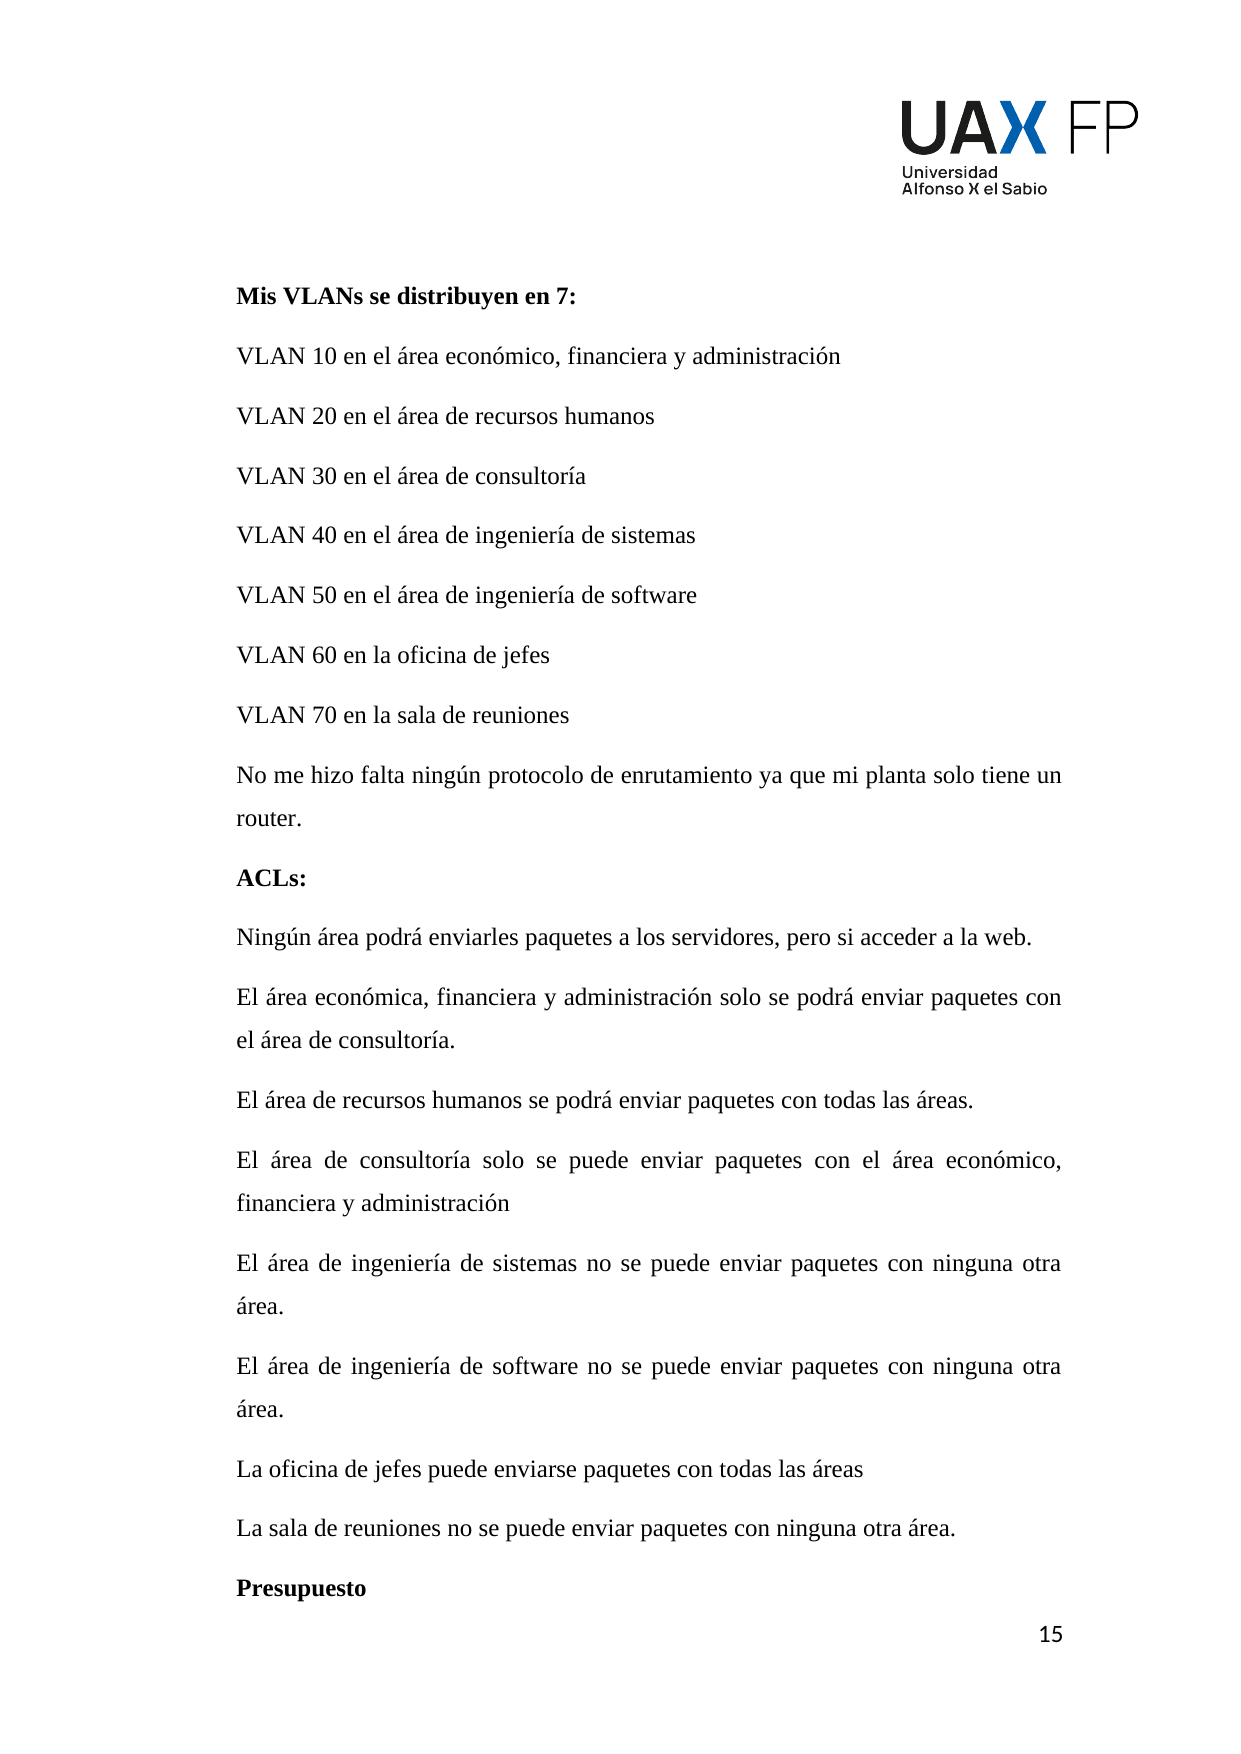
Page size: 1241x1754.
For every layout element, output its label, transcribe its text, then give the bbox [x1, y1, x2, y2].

text VLAN 20 en el área de recursos humanos [236, 401, 1063, 430]
text El área de ingeniería de software no se puede enviar paquetes con ninguna otra área. [236, 1351, 1063, 1423]
text Ningún área podrá enviarles paquetes a los servidores, pero si acceder a la web. [236, 922, 1063, 951]
text VLAN 10 en el área económico, financiera y administración [236, 341, 1063, 370]
text La oficina de jefes puede enviarse paquetes con todas las áreas [236, 1454, 1063, 1482]
text El área de ingeniería de sistemas no se puede enviar paquetes con ninguna otra área. [236, 1248, 1063, 1320]
text VLAN 40 en el área de ingeniería de sistemas [236, 521, 1063, 549]
text ACLs: [236, 863, 1063, 891]
text Presupuesto [236, 1573, 1063, 1602]
text VLAN 30 en el área de consultoría [236, 461, 1063, 489]
text Mis VLANs se distribuyen en 7: [236, 281, 1063, 310]
text VLAN 50 en el área de ingeniería de software [236, 580, 1063, 609]
text La sala de reuniones no se puede enviar paquetes con ninguna otra área. [236, 1513, 1063, 1542]
text El área de consultoría solo se puede enviar paquetes con el área económico, financiera y administración [236, 1145, 1063, 1217]
text No me hizo falta ningún protocolo de enrutamiento ya que mi planta solo tiene un router. [236, 760, 1063, 832]
text VLAN 70 en la sala de reuniones [236, 700, 1063, 729]
text El área de recursos humanos se podrá enviar paquetes con todas las áreas. [236, 1085, 1063, 1114]
picture [875, 75, 1164, 221]
text VLAN 60 en la oficina de jefes [236, 640, 1063, 669]
text El área económica, financiera y administración solo se podrá enviar paquetes con el área de consultoría. [236, 982, 1063, 1054]
